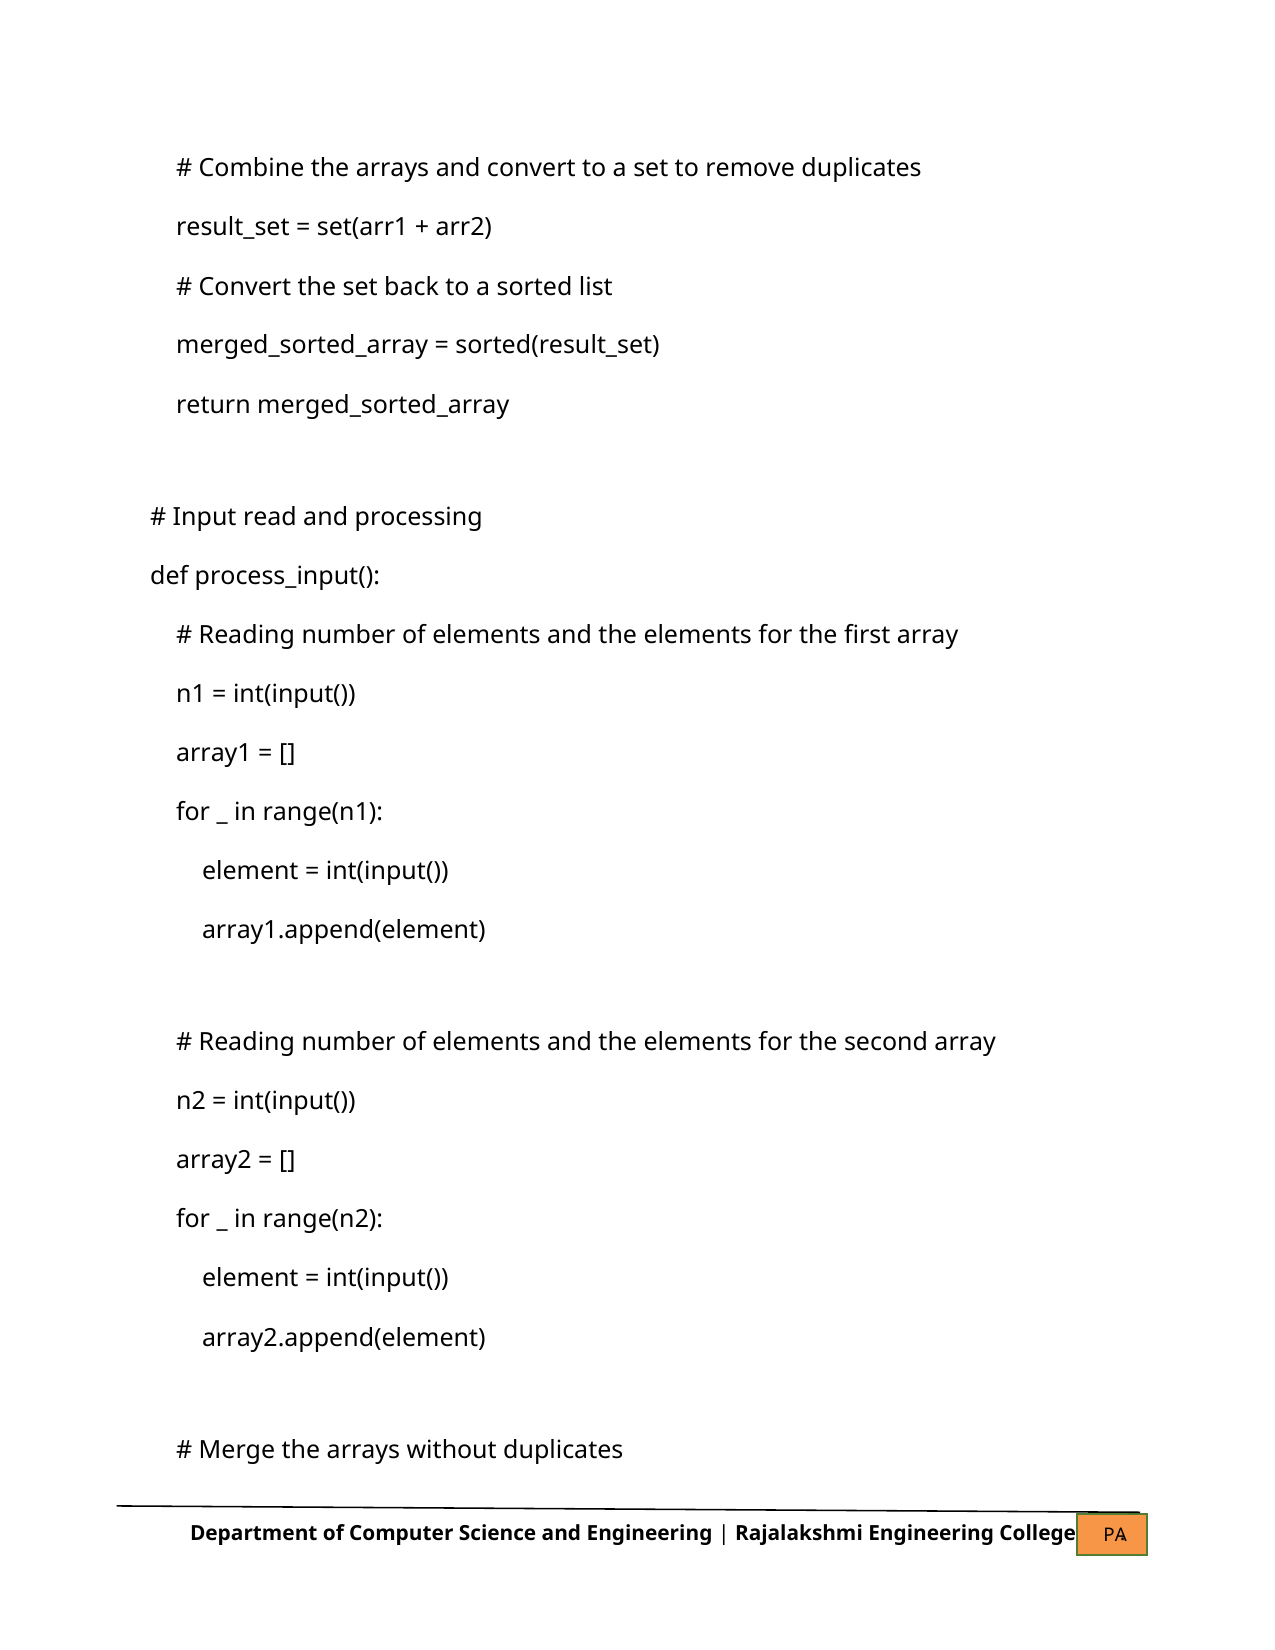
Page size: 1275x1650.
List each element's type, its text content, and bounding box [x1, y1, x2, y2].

text n2 = int(input()) [150, 1083, 1125, 1117]
text # Convert the set back to a sorted list [150, 268, 1125, 302]
text array1 = [] [150, 734, 1125, 769]
text # Reading number of elements and the elements for the first array [150, 616, 1125, 651]
text # Reading number of elements and the elements for the second array [150, 1024, 1125, 1058]
text # Merge the arrays without duplicates [150, 1431, 1125, 1465]
text def process_input(): [150, 557, 1125, 591]
text element = int(input()) [150, 1260, 1125, 1294]
text # Input read and processing [150, 498, 1125, 532]
text n1 = int(input()) [150, 676, 1125, 709]
text for _ in range(n1): [150, 794, 1125, 828]
text merged_sorted_array = sorted(result_set) [150, 327, 1125, 361]
text return merged_sorted_array [150, 386, 1125, 420]
text array1.append(element) [150, 912, 1125, 946]
text for _ in range(n2): [150, 1201, 1125, 1235]
text result_set = set(arr1 + arr2) [150, 209, 1125, 243]
text array2.append(element) [150, 1319, 1125, 1353]
text # Combine the arrays and convert to a set to remove duplicates [150, 150, 1125, 184]
text array2 = [] [150, 1142, 1125, 1176]
text element = int(input()) [150, 853, 1125, 887]
